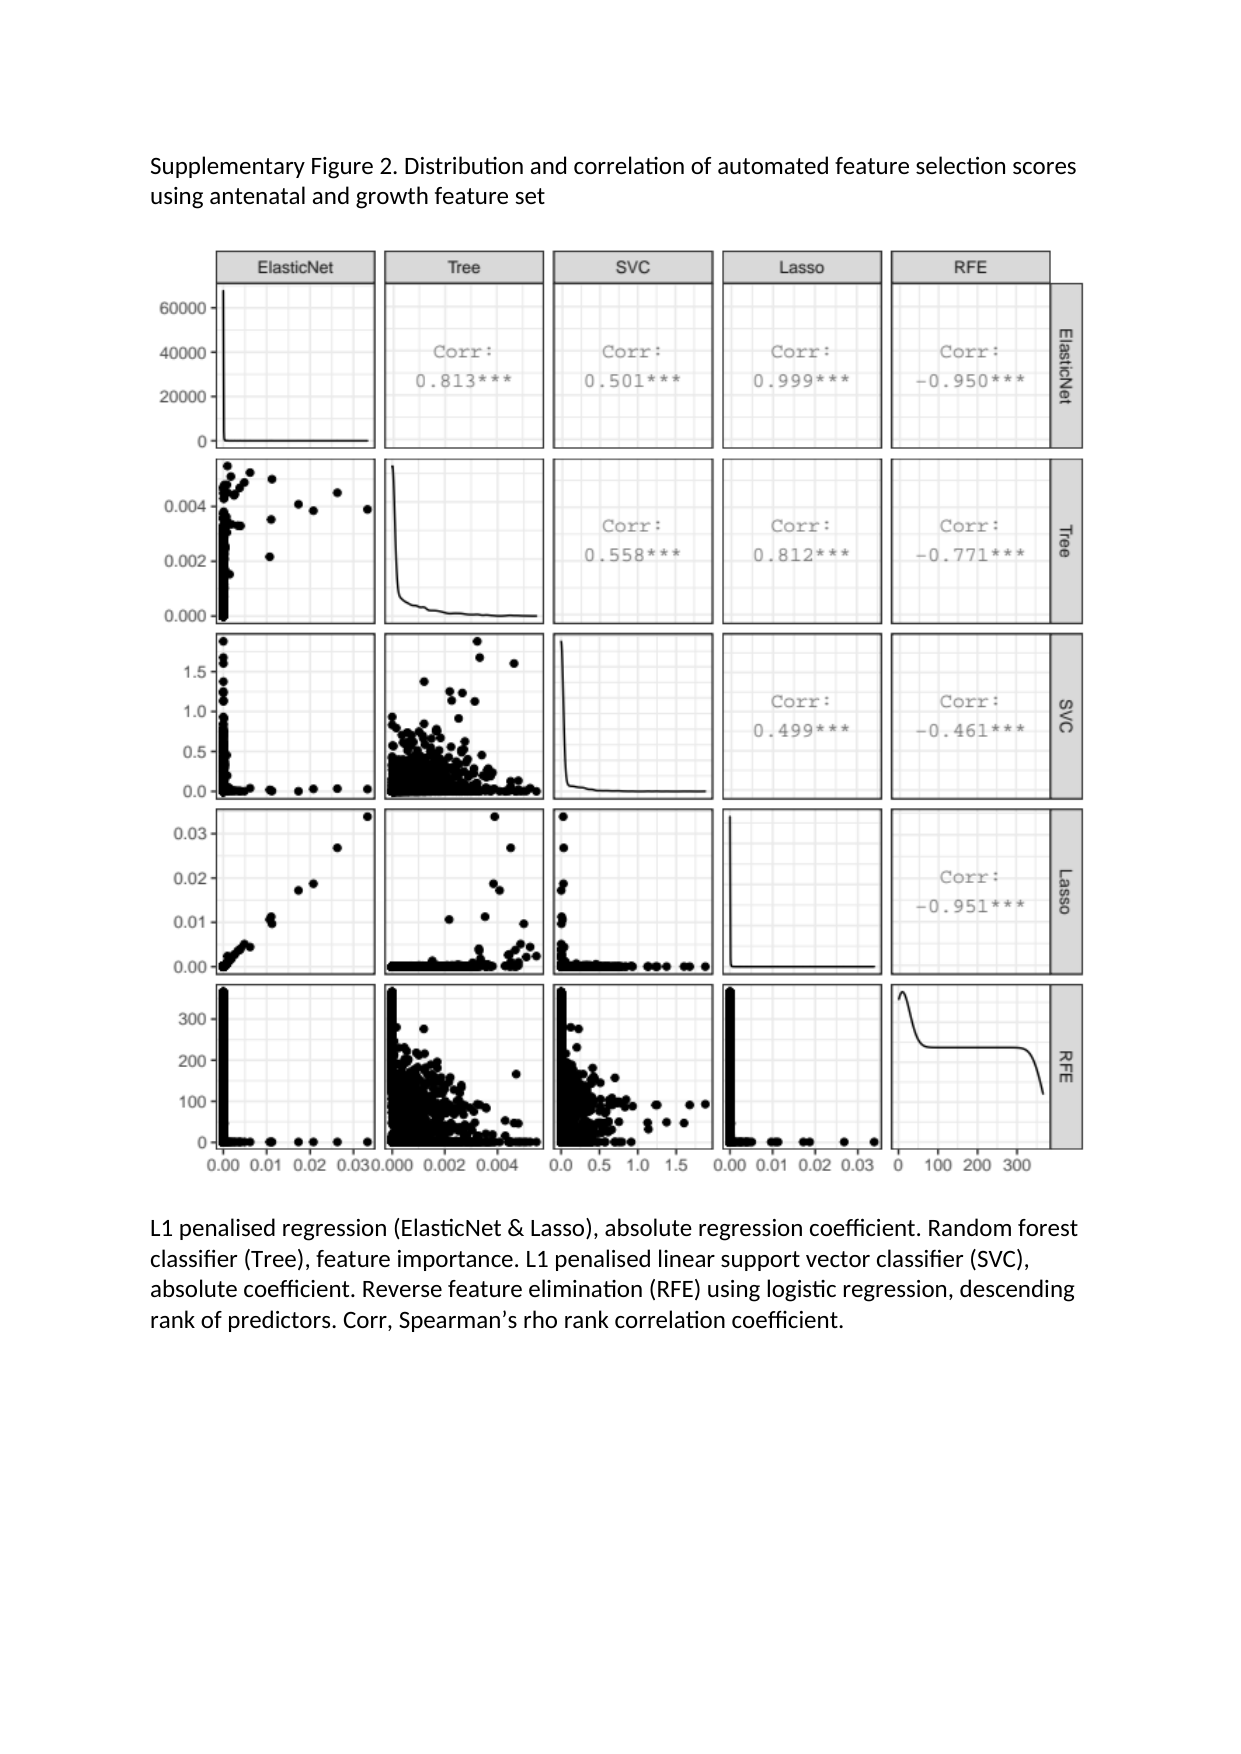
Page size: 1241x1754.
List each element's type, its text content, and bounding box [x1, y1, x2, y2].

text Supplementary Figure 2. Distribution and correlation of automated feature selection scores using antenatal and growth feature set [150, 150, 1090, 211]
text L1 penalised regression (ElasticNet & Lasso), absolute regression coefficient. Random forest classifier (Tree), feature importance. L1 penalised linear support vector classifier (SVC), absolute coefficient. Reverse feature elimination (RFE) using logistic regression, descending rank of predictors. Corr, Spearman’s rho rank correlation coefficient. [150, 1212, 1090, 1334]
